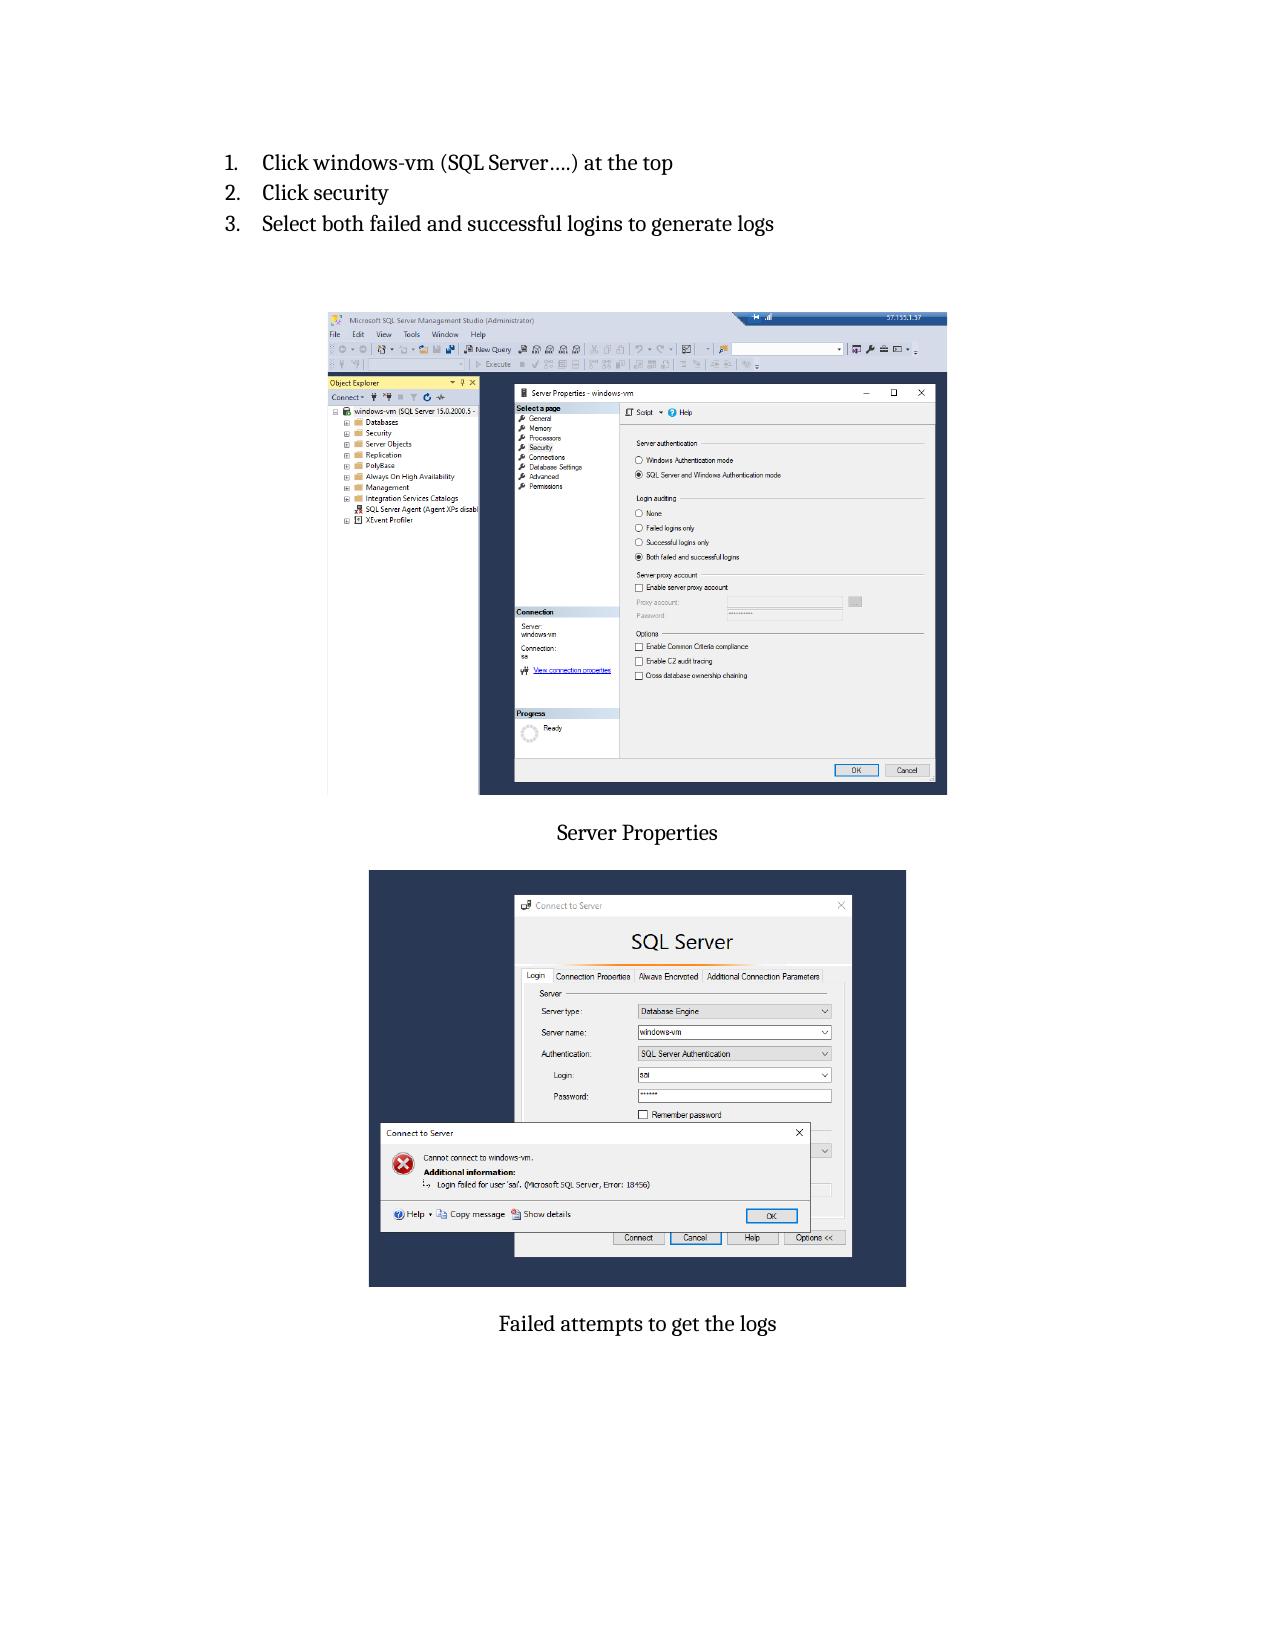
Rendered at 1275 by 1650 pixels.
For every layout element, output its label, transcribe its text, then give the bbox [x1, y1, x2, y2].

text Server Properties [187, 819, 1087, 846]
list Click windows-vm (SQL Server….) at the top [225, 150, 1087, 176]
list Click security [225, 180, 1087, 207]
picture [327, 312, 948, 795]
picture [368, 870, 907, 1287]
text Failed attempts to get the logs [187, 1311, 1087, 1337]
list Select both failed and successful logins to generate logs [225, 210, 1087, 237]
